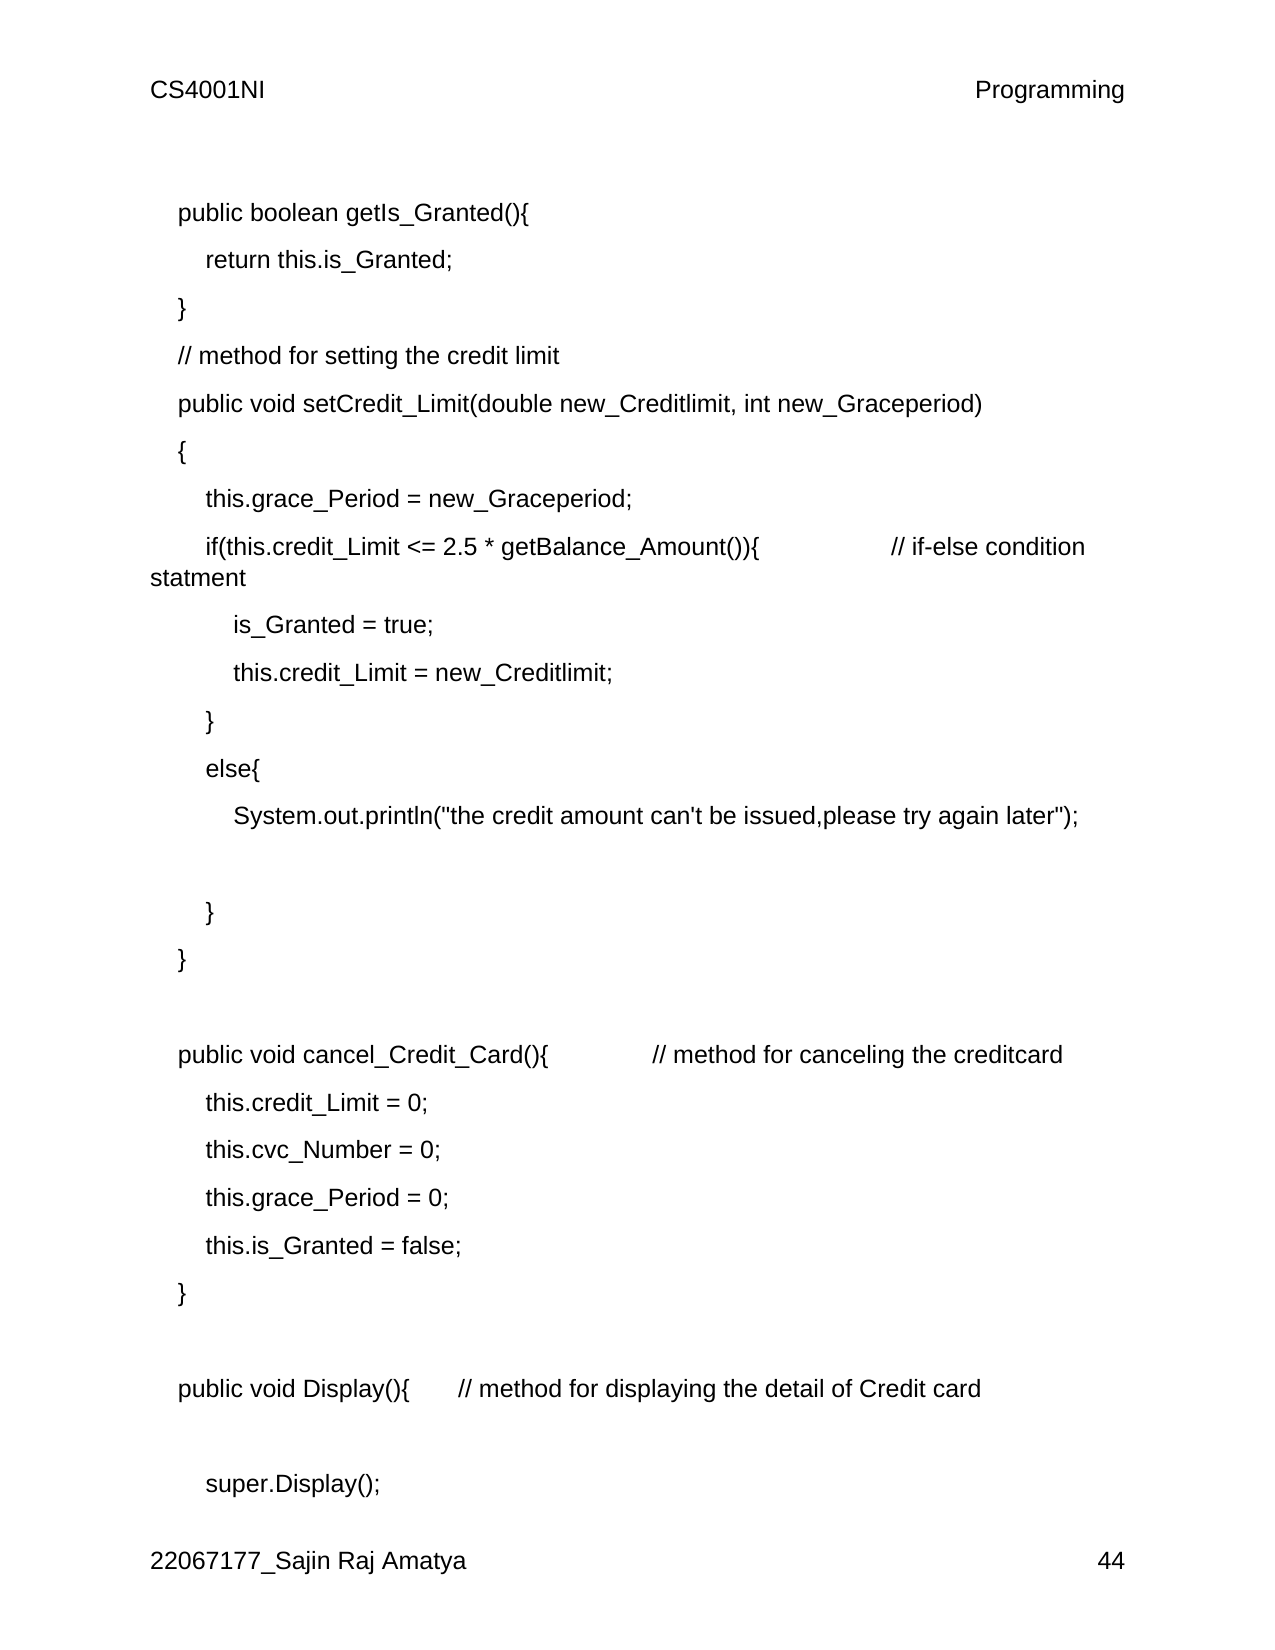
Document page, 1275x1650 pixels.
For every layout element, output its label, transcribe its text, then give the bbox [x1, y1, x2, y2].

text super.Display(); [150, 1469, 1125, 1498]
text this.cvc_Number = 0; [150, 1135, 1125, 1164]
text } [150, 706, 1125, 734]
text { [150, 436, 1125, 465]
text public boolean getIs_Granted(){ [150, 198, 1125, 226]
text is_Granted = true; [150, 610, 1125, 639]
text public void setCredit_Limit(double new_Creditlimit, int new_Graceperiod) [150, 388, 1125, 417]
text } [150, 1278, 1125, 1307]
text System.out.println("the credit amount can't be issued,please try again later"); [150, 801, 1125, 830]
text this.grace_Period = new_Graceperiod; [150, 484, 1125, 513]
text this.credit_Limit = new_Creditlimit; [150, 658, 1125, 687]
text public void cancel_Credit_Card(){ // method for canceling the creditcard [150, 1040, 1125, 1068]
text } [150, 944, 1125, 973]
text this.credit_Limit = 0; [150, 1087, 1125, 1116]
text public void Display(){ // method for displaying the detail of Credit card [150, 1374, 1125, 1402]
text this.grace_Period = 0; [150, 1183, 1125, 1212]
text if(this.credit_Limit <= 2.5 * getBalance_Amount()){ // if-else condition statment [150, 532, 1125, 591]
text this.is_Granted = false; [150, 1231, 1125, 1259]
text else{ [150, 753, 1125, 782]
text return this.is_Granted; [150, 245, 1125, 274]
text } [150, 897, 1125, 925]
text } [150, 293, 1125, 322]
text // method for setting the credit limit [150, 341, 1125, 369]
